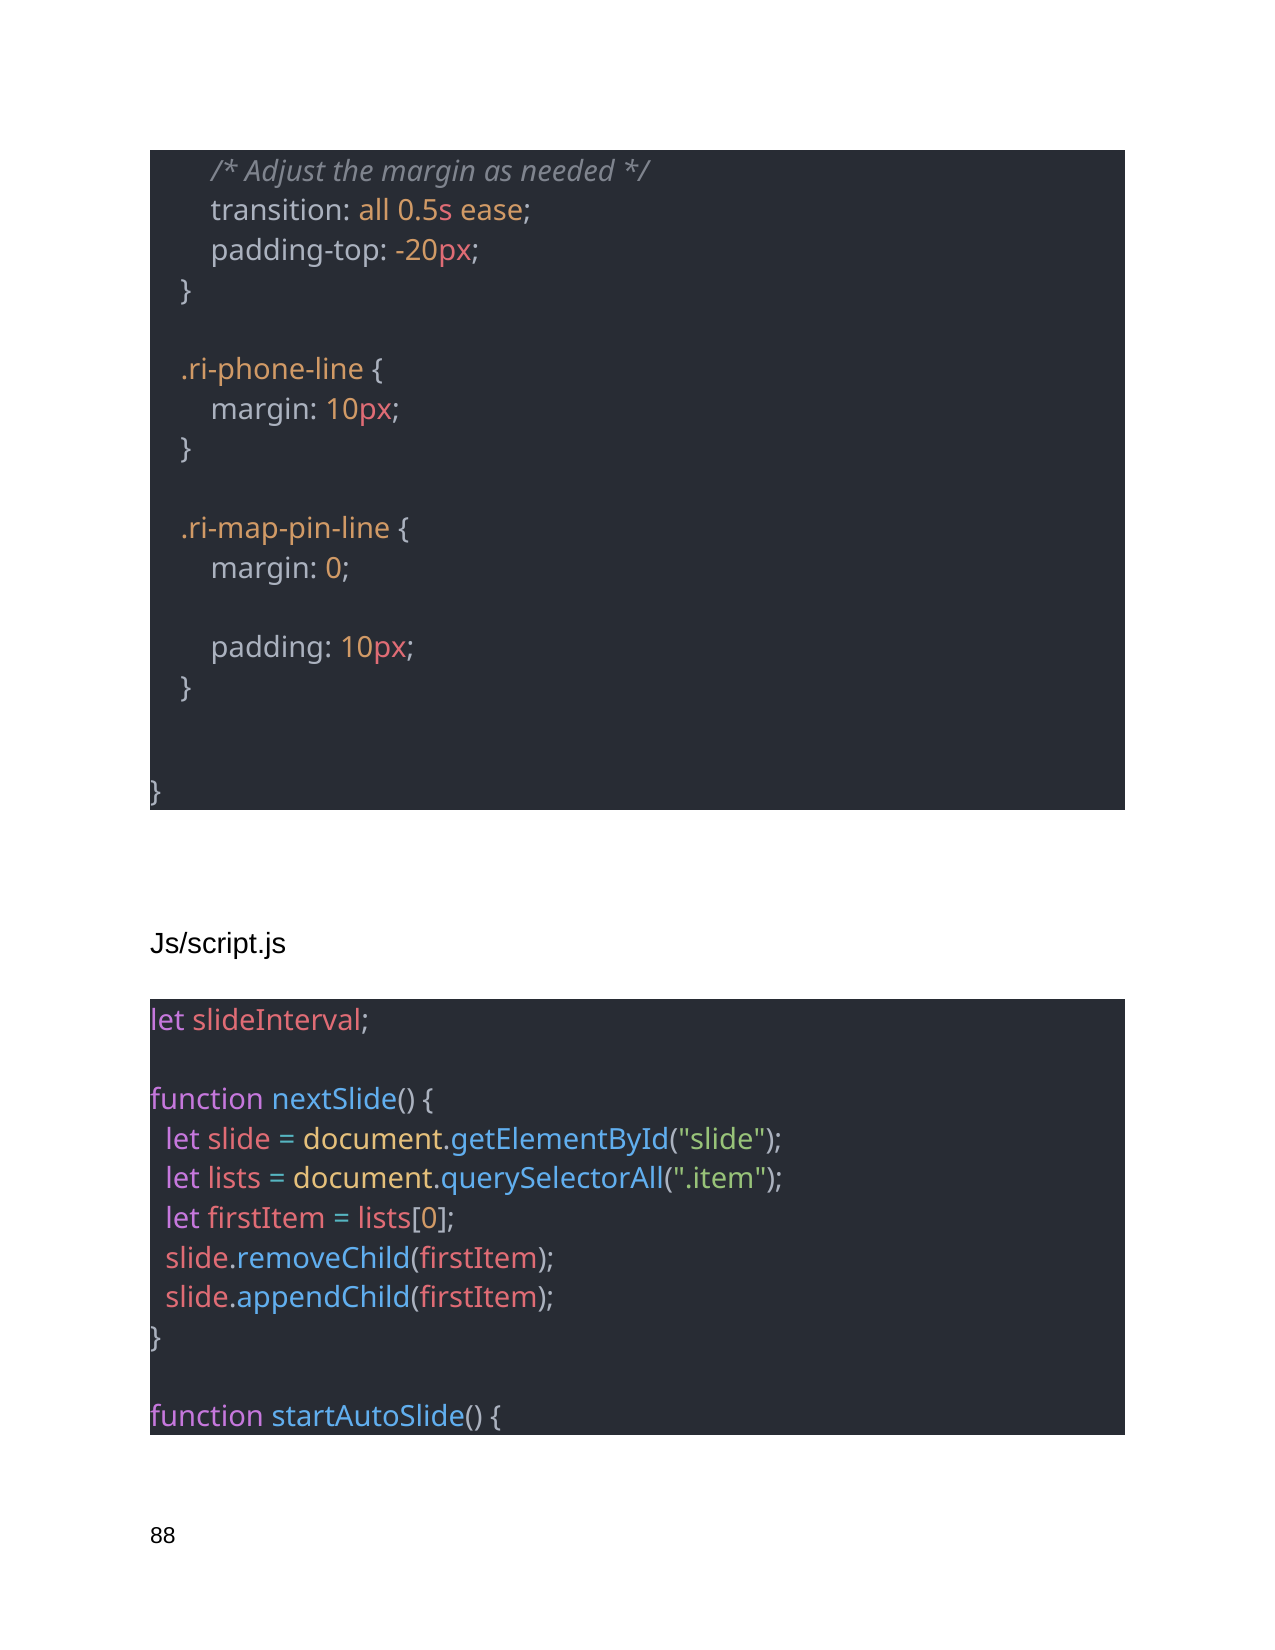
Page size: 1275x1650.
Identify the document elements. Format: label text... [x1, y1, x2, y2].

text slide.removeChild(firstItem); [150, 1237, 1125, 1277]
text /* Adjust the margin as needed */ [150, 150, 1125, 190]
text let lists = document.querySelectorAll(".item"); [150, 1158, 1125, 1197]
text } [150, 770, 1125, 810]
text function startAutoSlide() { [150, 1396, 1125, 1435]
text } [150, 428, 1125, 467]
text Js/script.js [150, 926, 1125, 959]
text margin: 0; [150, 547, 1125, 587]
text } [150, 1316, 1125, 1356]
text .ri-map-pin-line { [150, 507, 1125, 547]
text } [150, 269, 1125, 309]
text padding-top: -20px; [150, 229, 1125, 269]
text .ri-phone-line { [150, 348, 1125, 388]
text transition: all 0.5s ease; [150, 190, 1125, 229]
text function nextSlide() { [150, 1078, 1125, 1118]
text let firstItem = lists[0]; [150, 1197, 1125, 1237]
text padding: 10px; [150, 626, 1125, 666]
text margin: 10px; [150, 388, 1125, 428]
text let slide = document.getElementById("slide"); [150, 1118, 1125, 1158]
text } [150, 666, 1125, 706]
text slide.appendChild(firstItem); [150, 1277, 1125, 1316]
text let slideInterval; [150, 999, 1125, 1038]
